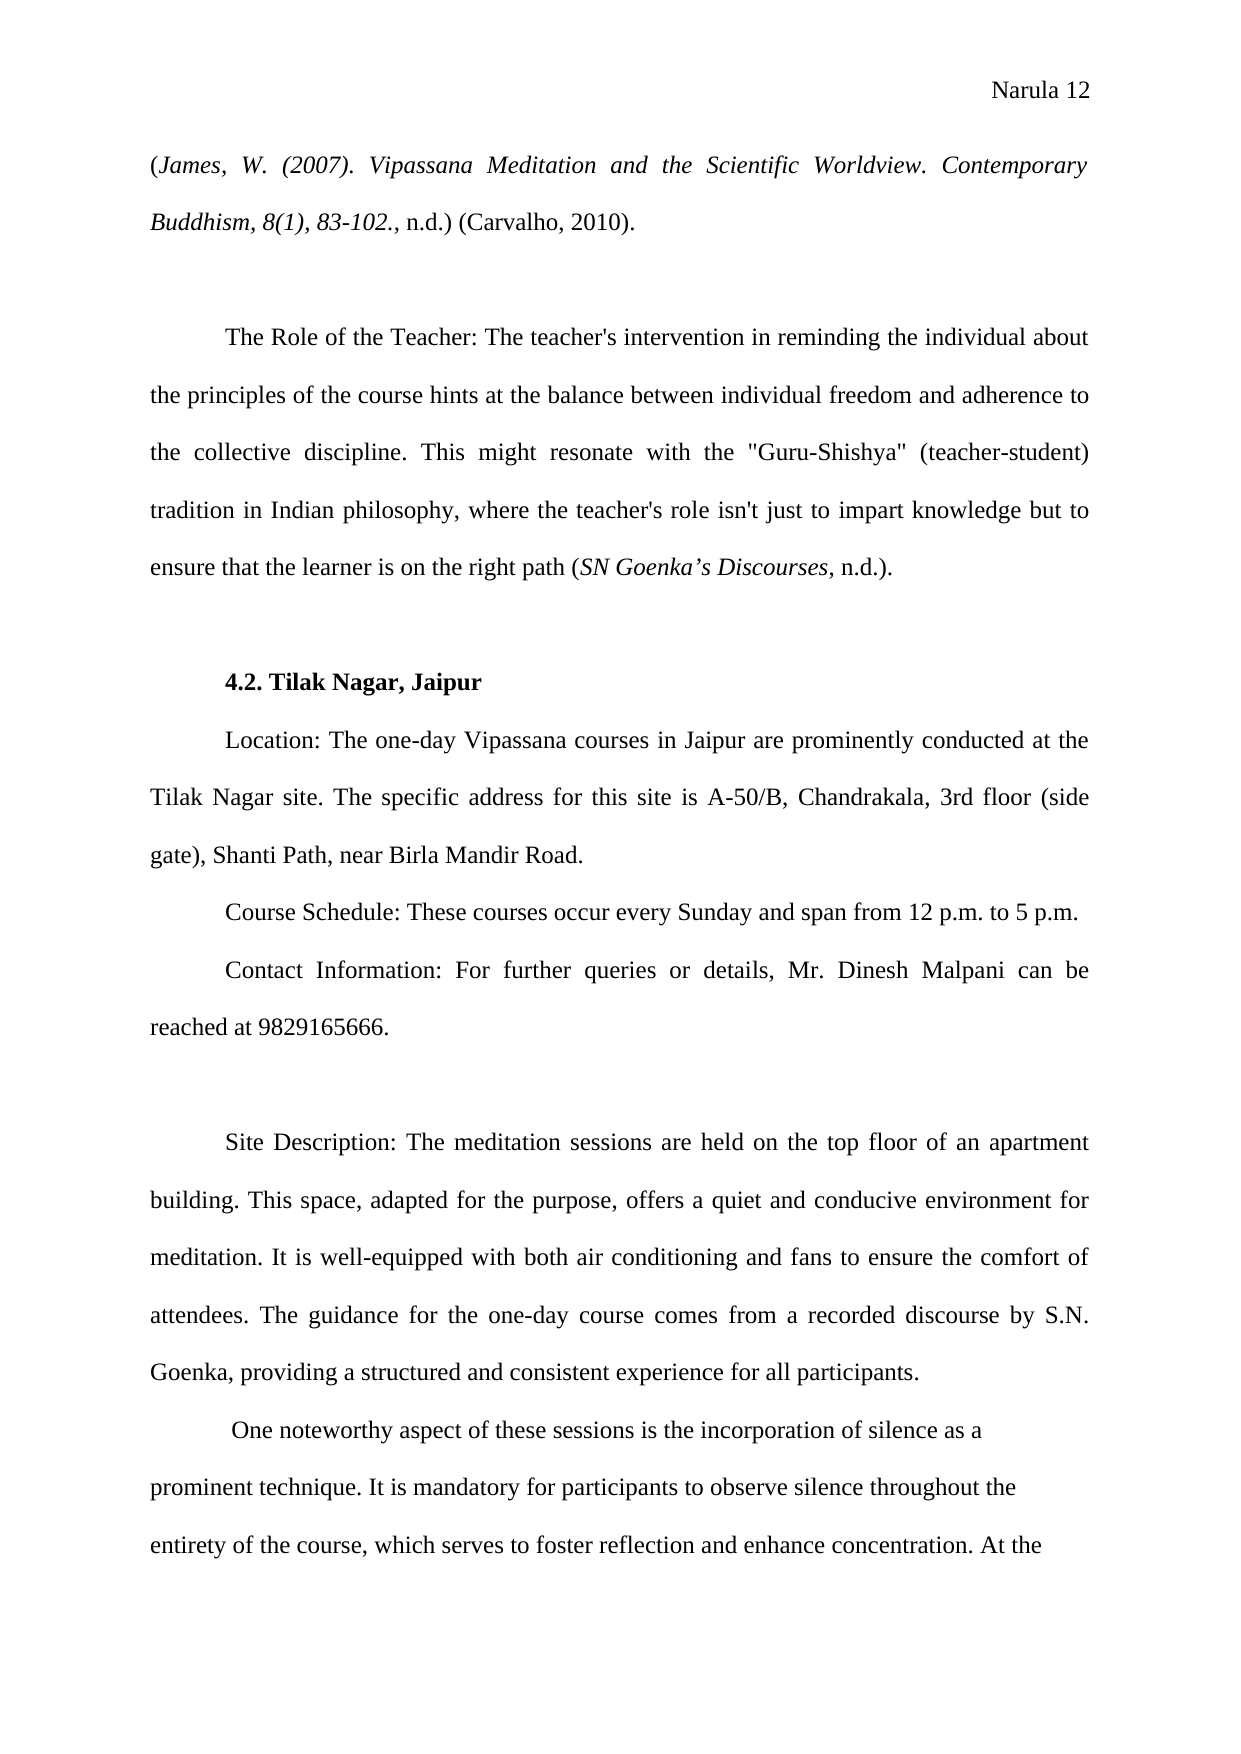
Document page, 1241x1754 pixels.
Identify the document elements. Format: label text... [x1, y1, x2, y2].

text Site Description: The meditation sessions are held on the top floor of an apartment building. This space, adapted for the purpose, offers a quiet and conducive environment for meditation. It is well-equipped with both air conditioning and fans to ensure the comfort of attendees. The guidance for the one-day course comes from a recorded discourse by S.N. Goenka, providing a structured and consistent experience for all participants. [150, 1127, 1090, 1386]
text Course Schedule: These courses occur every Sunday and span from 12 p.m. to 5 p.m. [150, 897, 1090, 926]
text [150, 1415, 1090, 1559]
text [150, 150, 1090, 236]
text The Role of the Teacher: The teacher's intervention in reminding the individual about the principles of the course hints at the balance between individual freedom and adherence to the collective discipline. This might resonate with the "Guru-Shishya" (teacher-student) tradition in Indian philosophy, where the teacher's role isn't just to impart knowledge but to ensure that the learner is on the right path (SN Goenka’s Discourses, n.d.). [150, 322, 1090, 581]
text Location: The one-day Vipassana courses in Jaipur are prominently conducted at the Tilak Nagar site. The specific address for this site is A-50/B, Chandrakala, 3rd floor (side gate), Shanti Path, near Birla Mandir Road. [150, 725, 1090, 869]
text 4.2. Tilak Nagar, Jaipur [150, 667, 1090, 696]
text Contact Information: For further queries or details, Mr. Dinesh Malpani can be reached at 9829165666. [150, 955, 1090, 1041]
